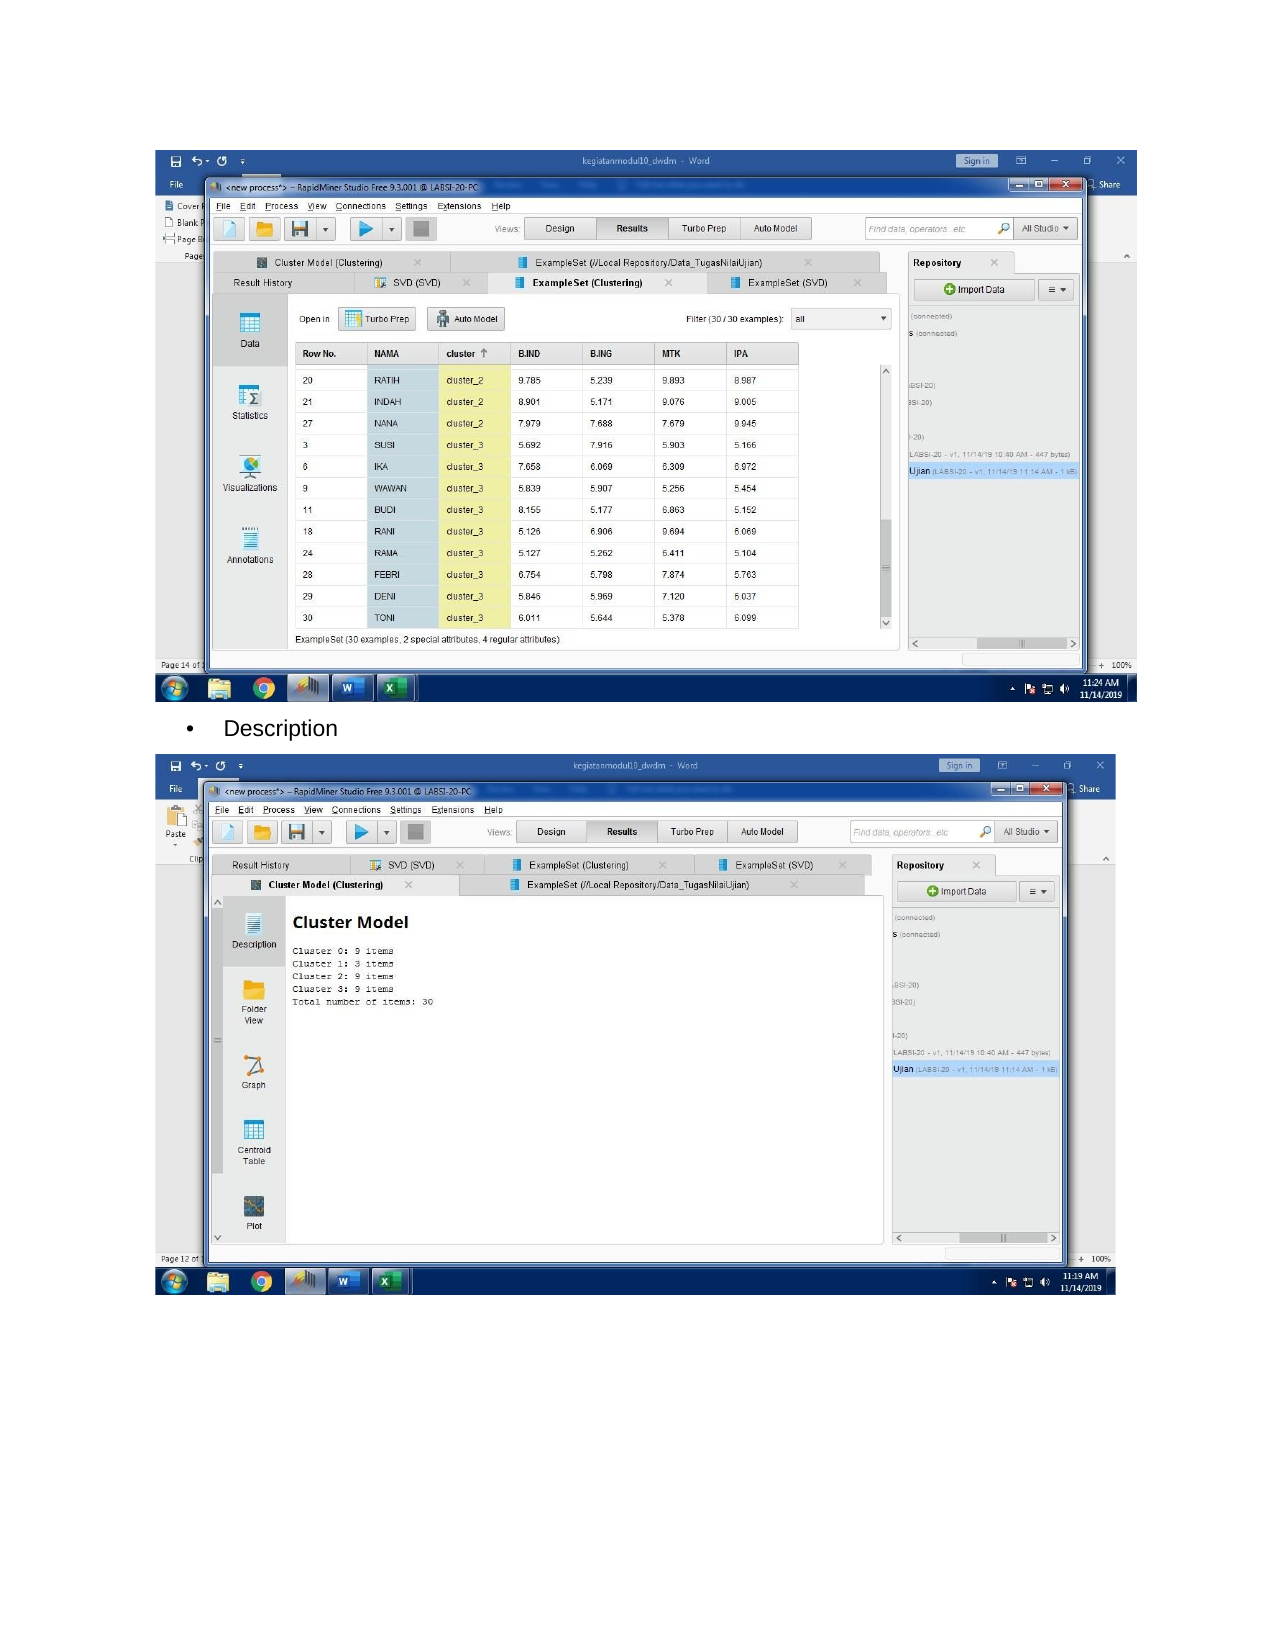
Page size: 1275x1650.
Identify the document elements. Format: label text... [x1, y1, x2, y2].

list Description [186, 715, 1173, 742]
picture [155, 754, 1116, 1295]
picture [155, 150, 1137, 702]
